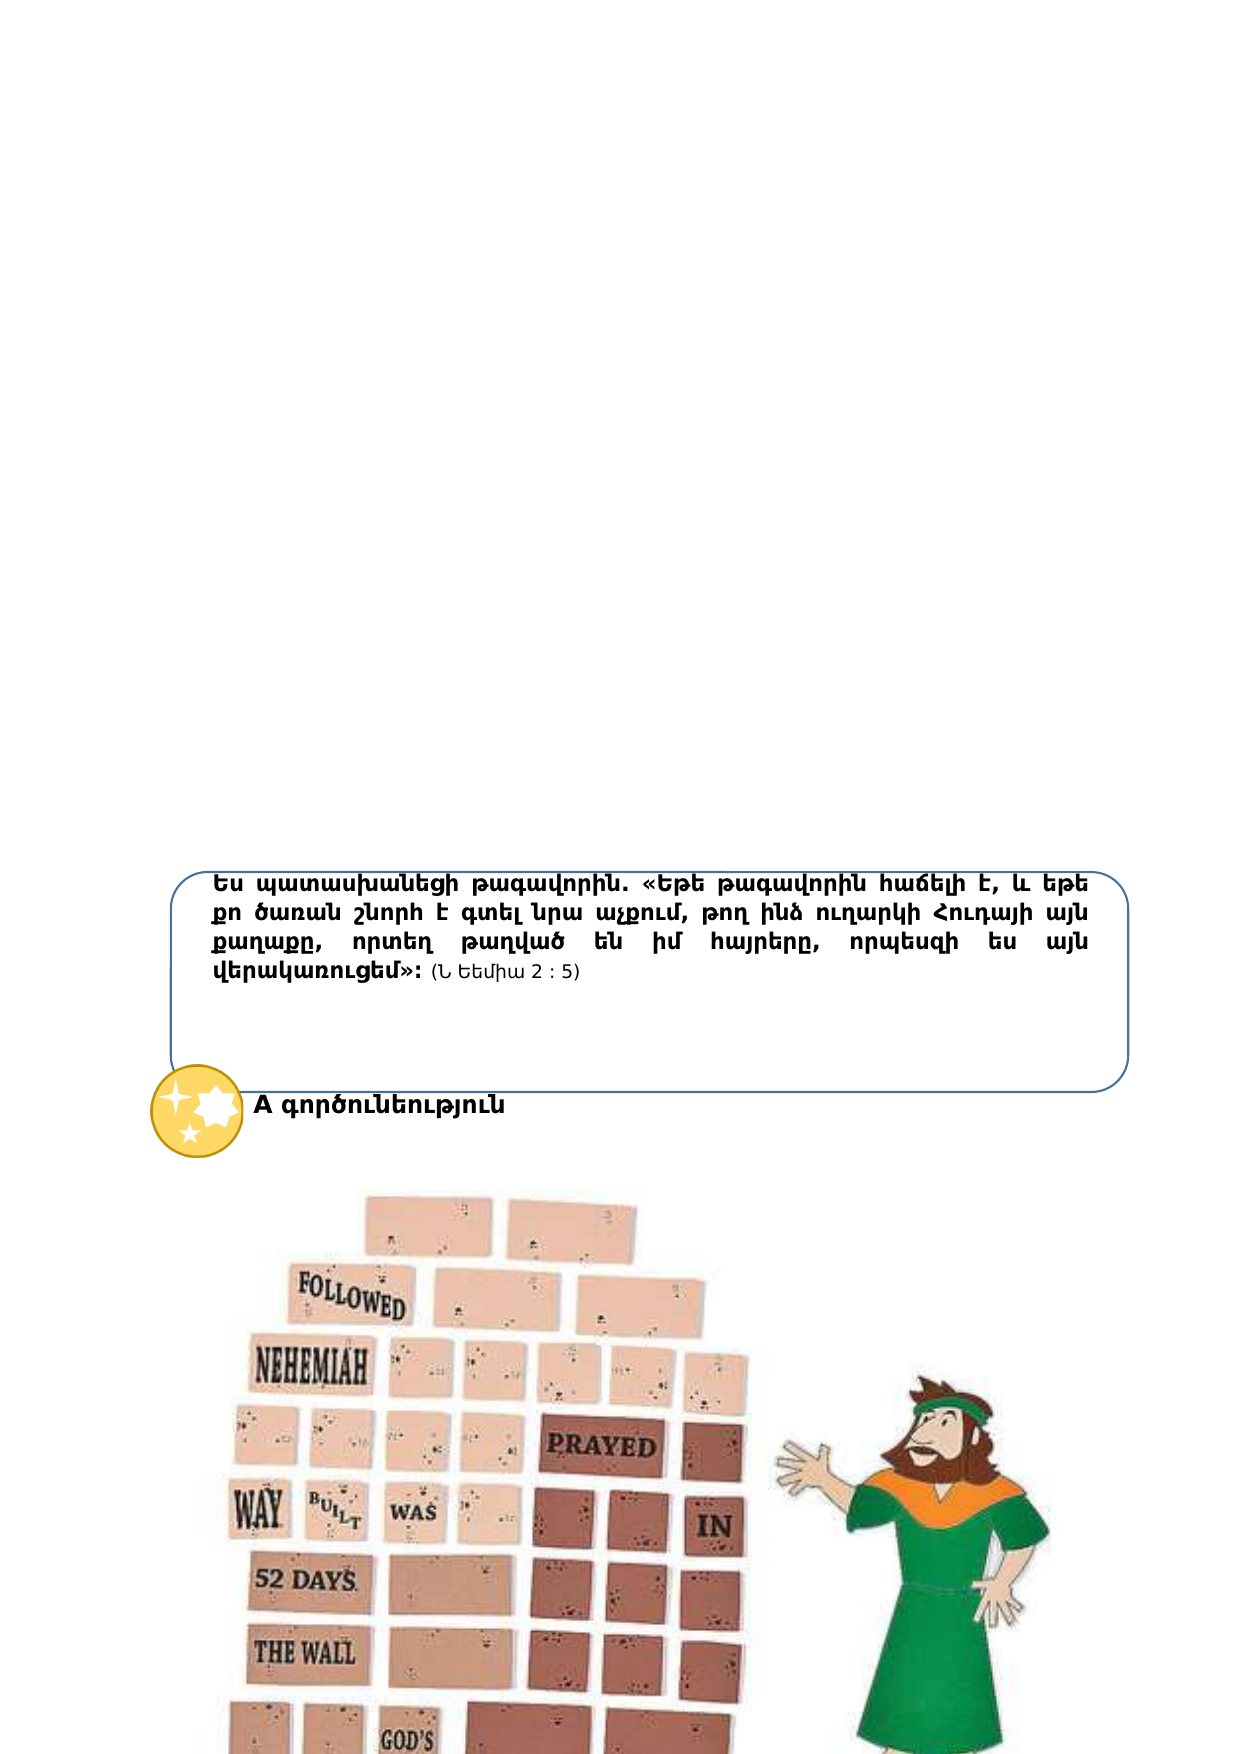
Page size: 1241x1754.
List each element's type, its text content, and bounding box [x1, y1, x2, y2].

picture [150, 1064, 244, 1158]
text A գործունեություն [244, 1094, 1090, 1120]
text Ես պատասխանեցի թագավորին. «Եթե թագավորին հաճելի է, և եթե քո ծառան շնորհ է գտել նրա աչքում, թող ինձ ուղարկի Հուդայի այն քաղաքը, որտեղ թաղված են իմ հայրերը, որպեսզի ես այն վերակառուցեմ»։ (Ն Եեմիա 2 : 5) [212, 874, 1090, 983]
picture [155, 1177, 1091, 1754]
